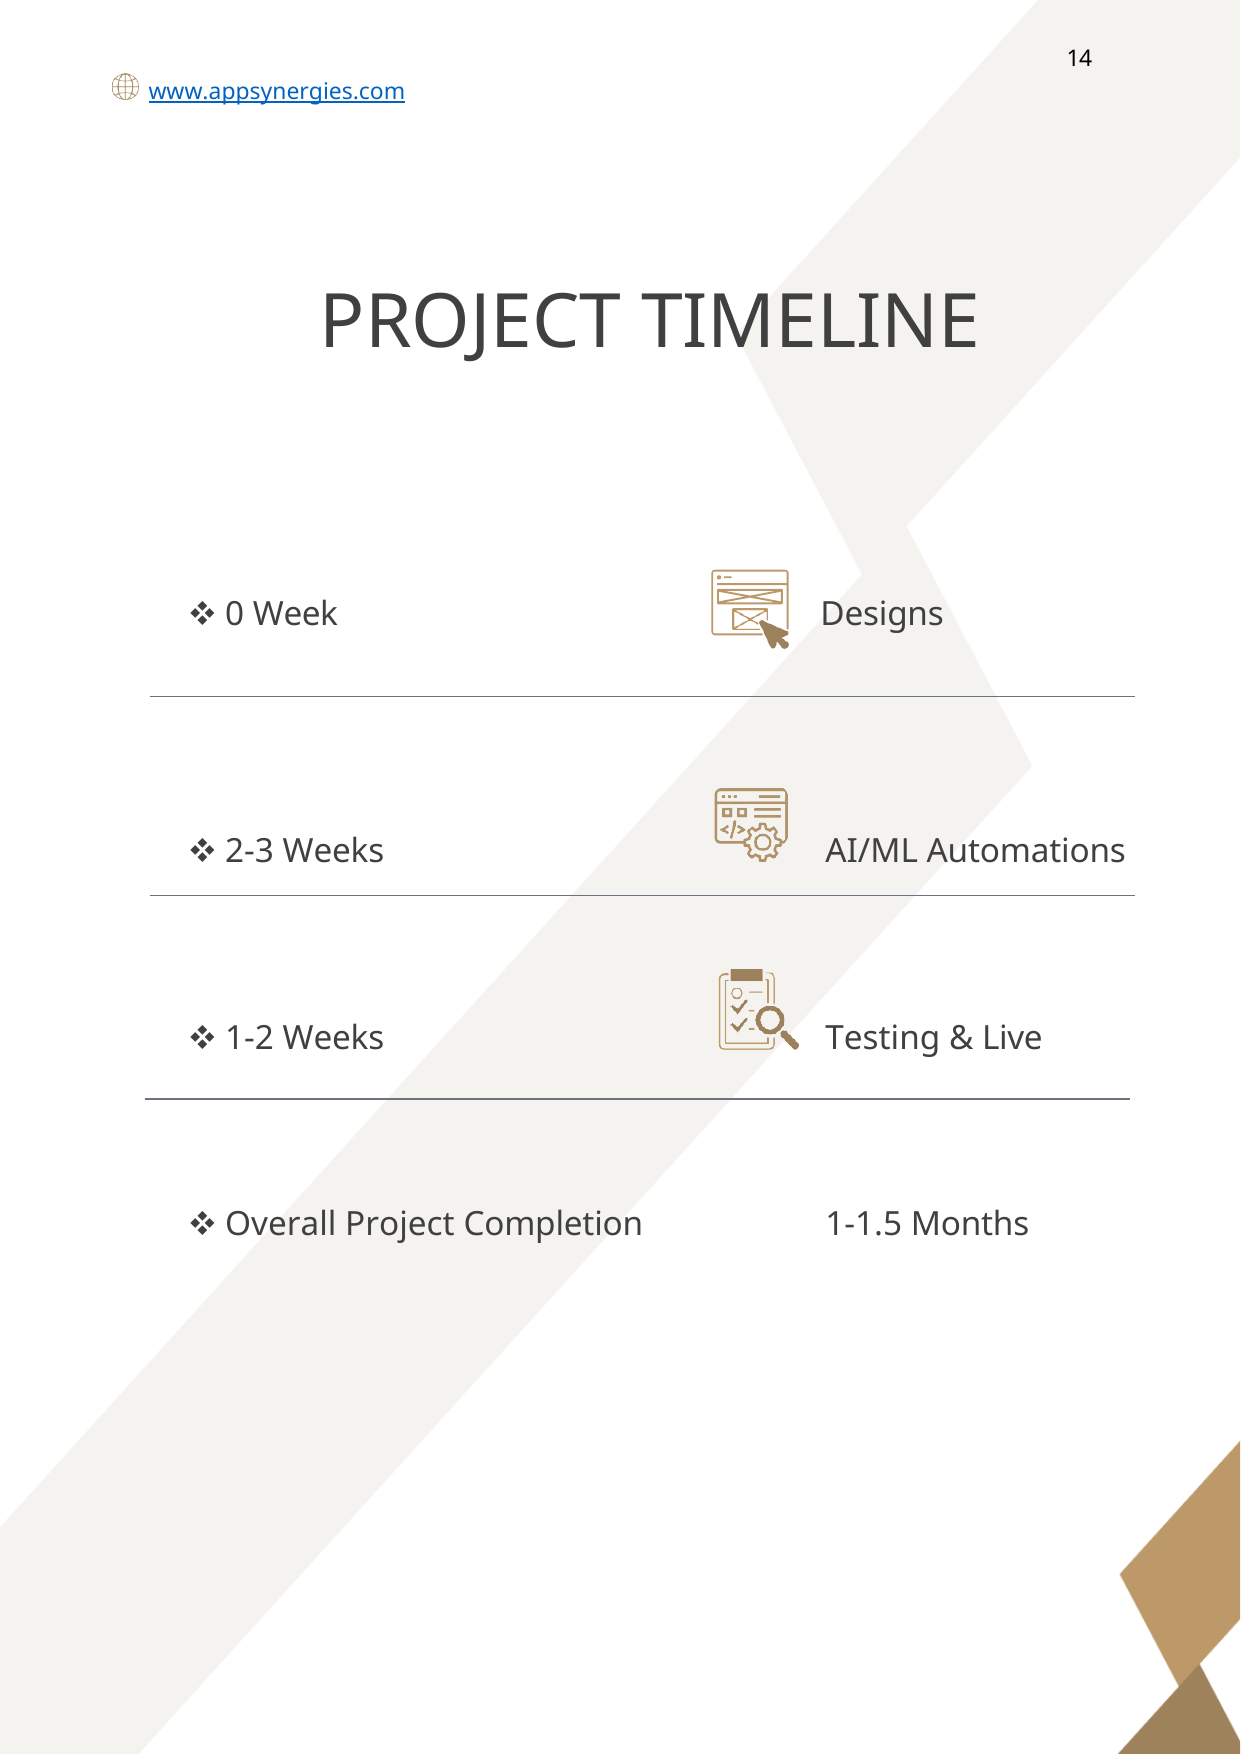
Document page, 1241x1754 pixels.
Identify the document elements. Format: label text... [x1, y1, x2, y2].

subtitle 1-2 Weeks Testing & Live [187, 969, 1240, 1059]
text www.appsynergies.com [112, 74, 1240, 106]
subtitle Overall Project Completion 1-1.5 Months [187, 1200, 1240, 1246]
subtitle 2-3 Weeks AI/ML Automations [187, 789, 1240, 872]
subtitle 0 Week Designs [187, 590, 1240, 635]
subtitle PROJECT TIMELINE [187, 267, 1112, 369]
picture [0, 0, 1241, 1754]
text 14 [1066, 42, 1240, 73]
